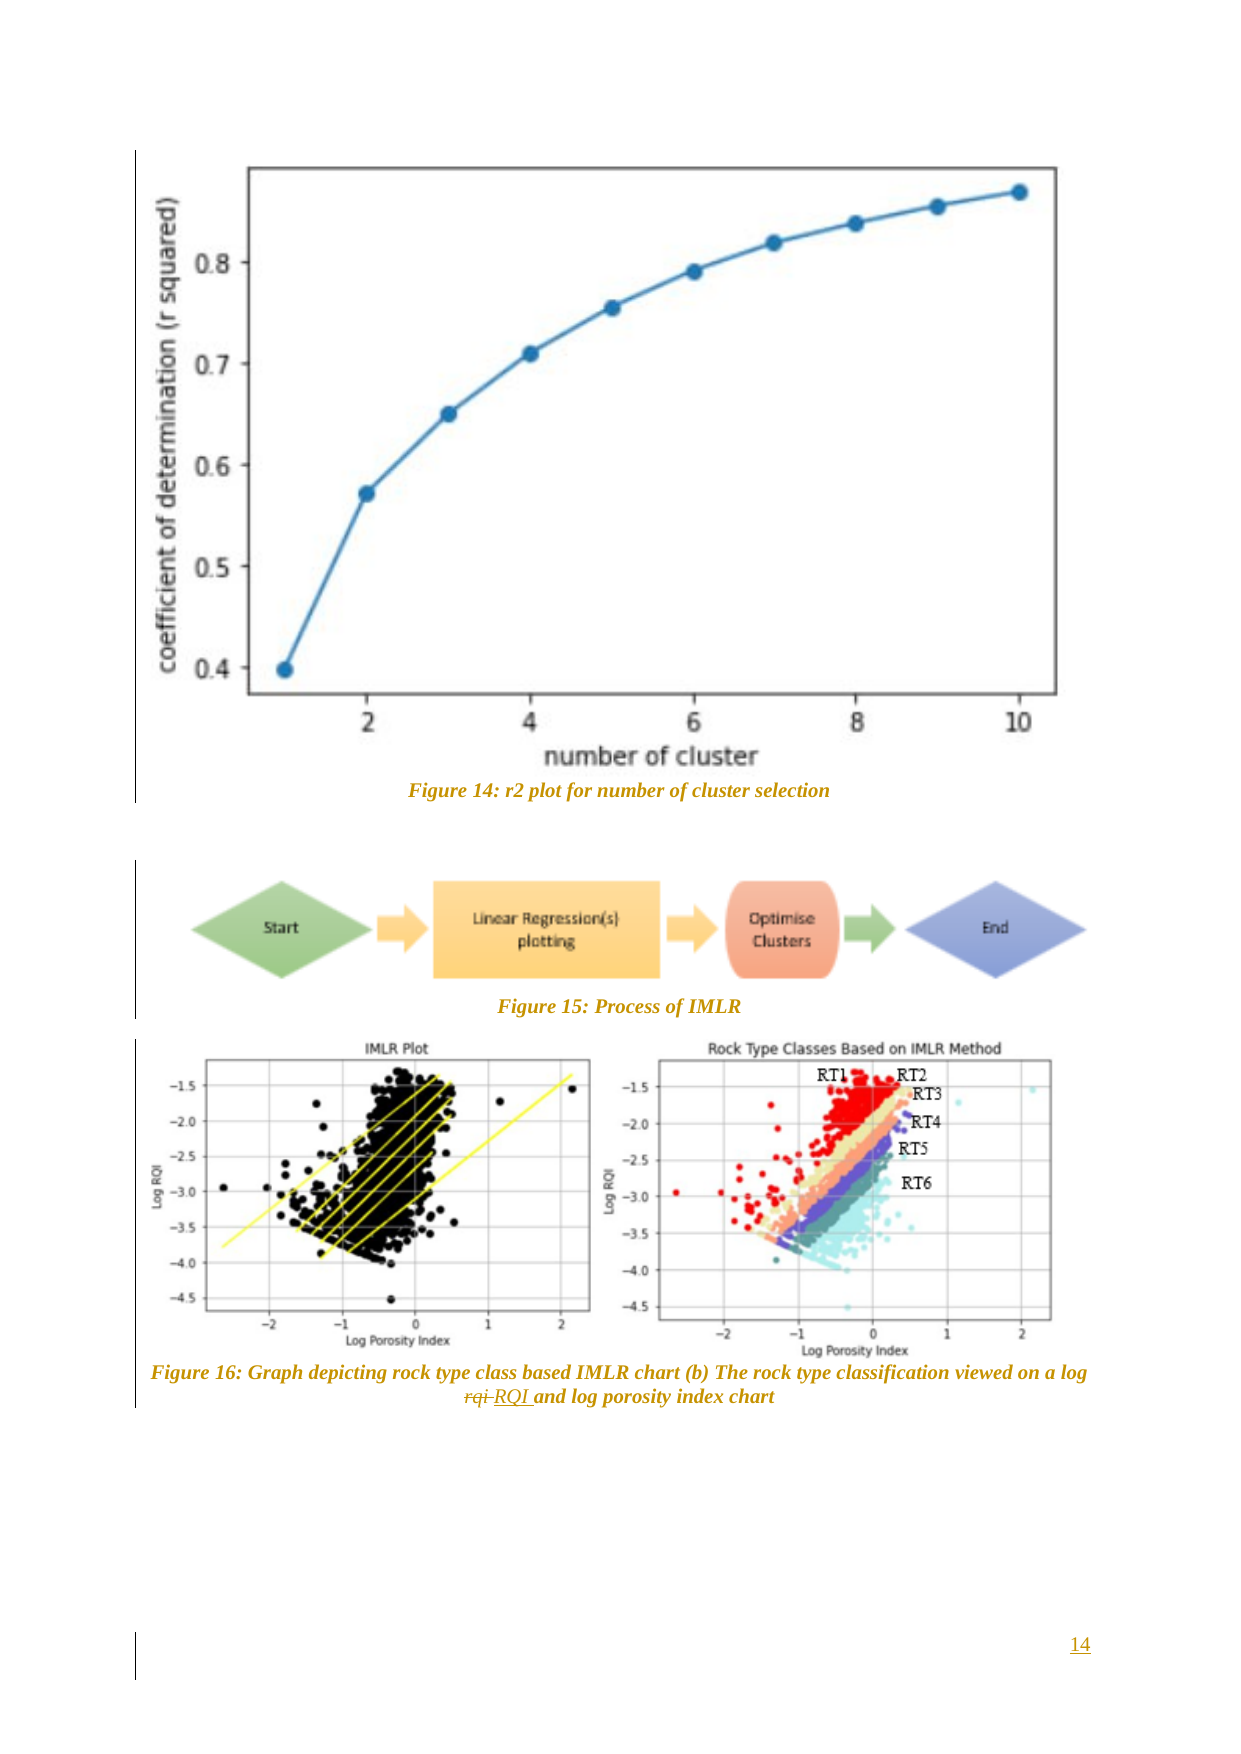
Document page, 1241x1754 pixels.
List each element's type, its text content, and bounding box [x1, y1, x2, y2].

text Figure 15: Graph depicting rock type class based IMLR chart (b) The rock type classification viewed on a log and log porosity index chart [150, 1360, 1090, 1408]
picture [150, 1039, 1057, 1360]
picture [150, 150, 1080, 779]
picture [187, 860, 1094, 995]
